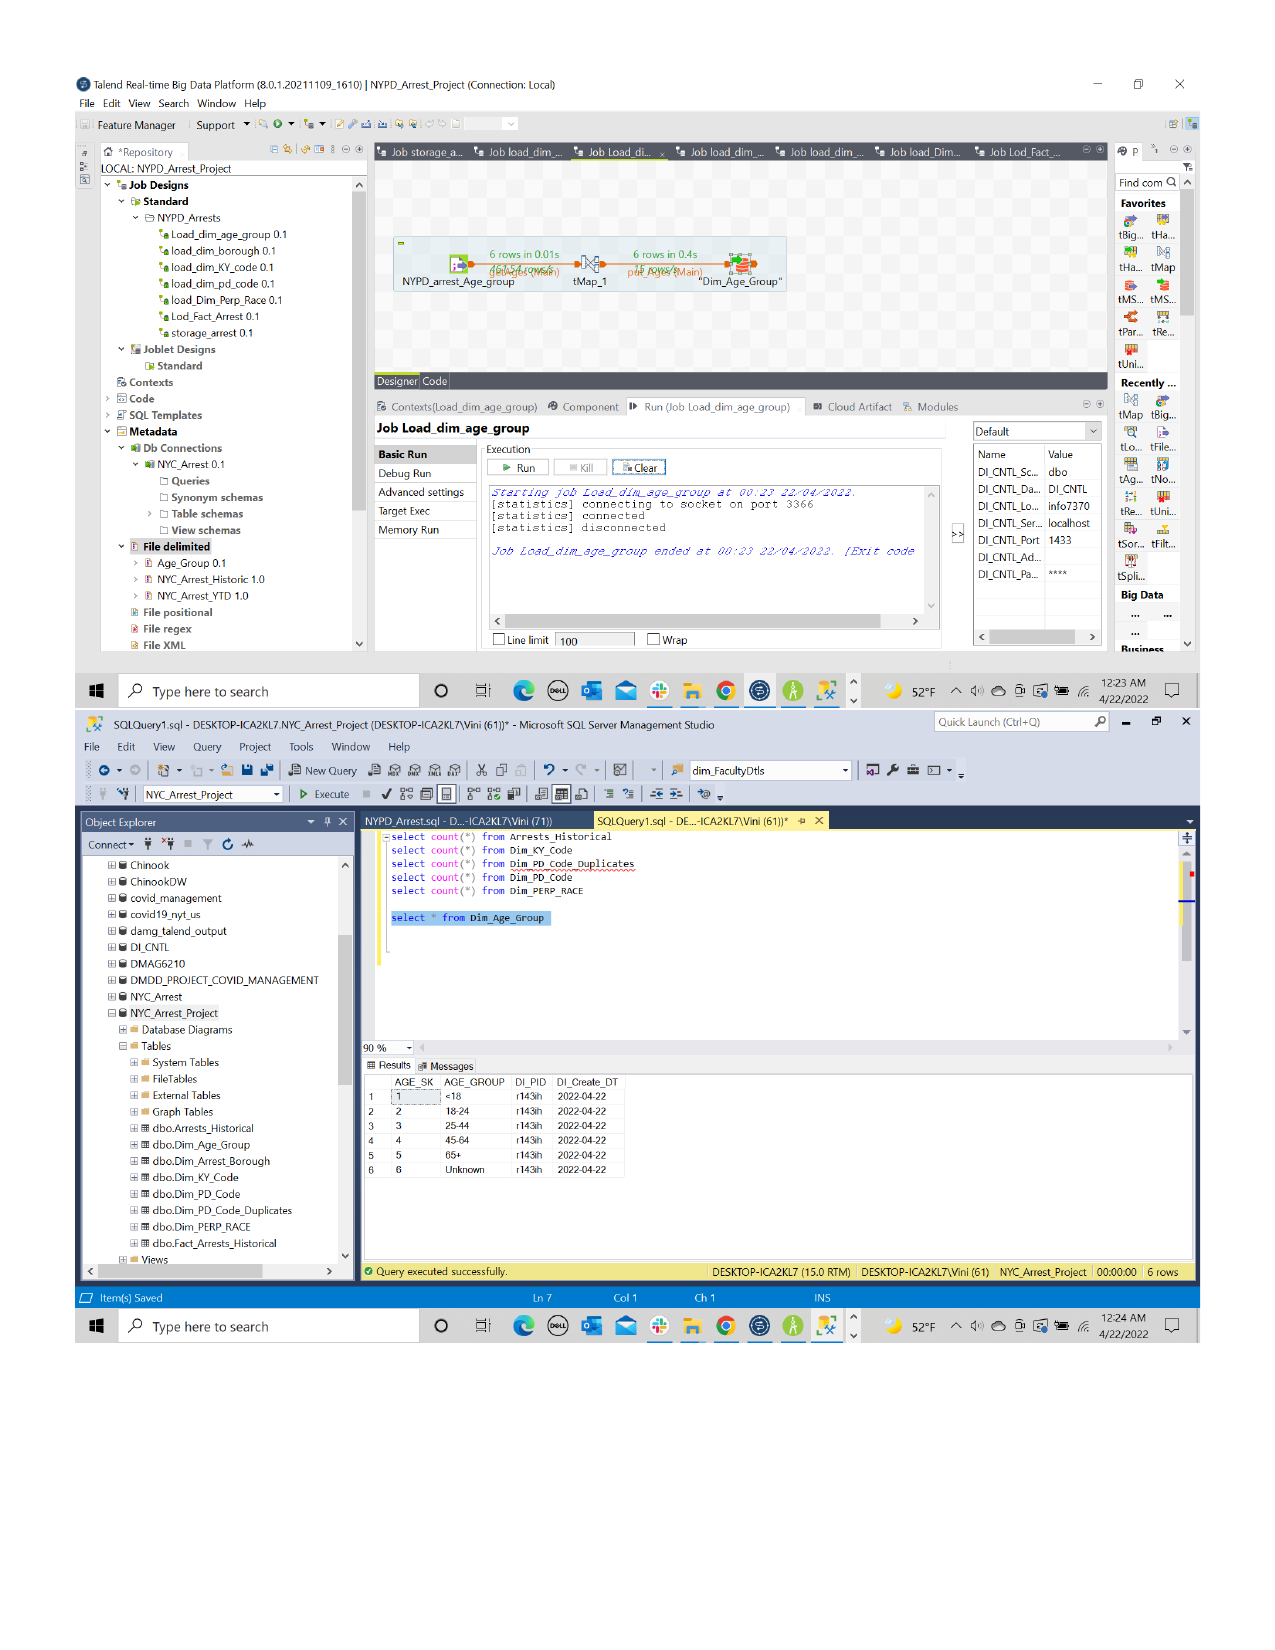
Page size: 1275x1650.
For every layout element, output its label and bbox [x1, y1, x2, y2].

picture [75, 75, 1200, 708]
picture [75, 710, 1200, 1343]
